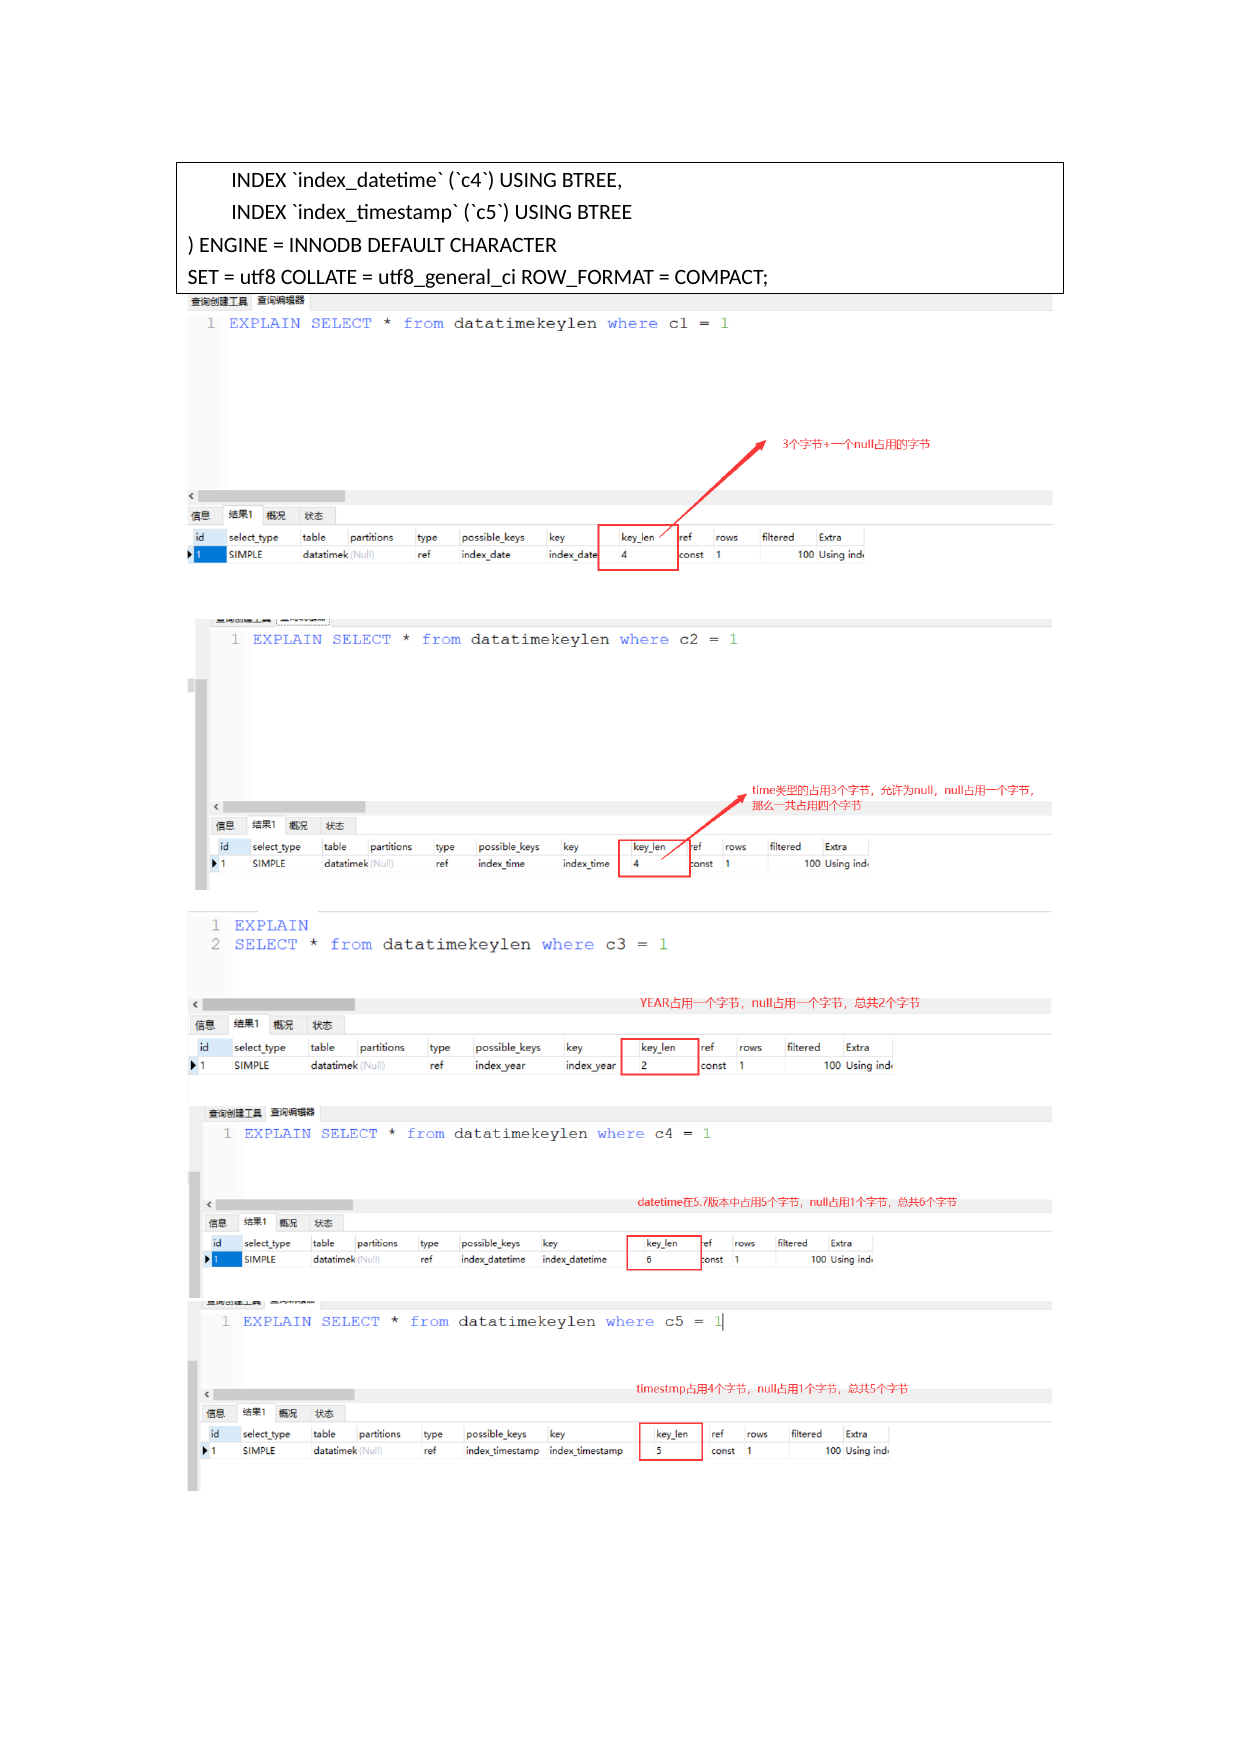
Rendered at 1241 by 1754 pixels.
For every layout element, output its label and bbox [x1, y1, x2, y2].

picture [187, 1106, 1053, 1298]
table_header [177, 163, 1063, 293]
picture [187, 619, 1052, 890]
picture [187, 1301, 1053, 1491]
picture [187, 294, 1053, 599]
picture [187, 911, 1052, 1100]
